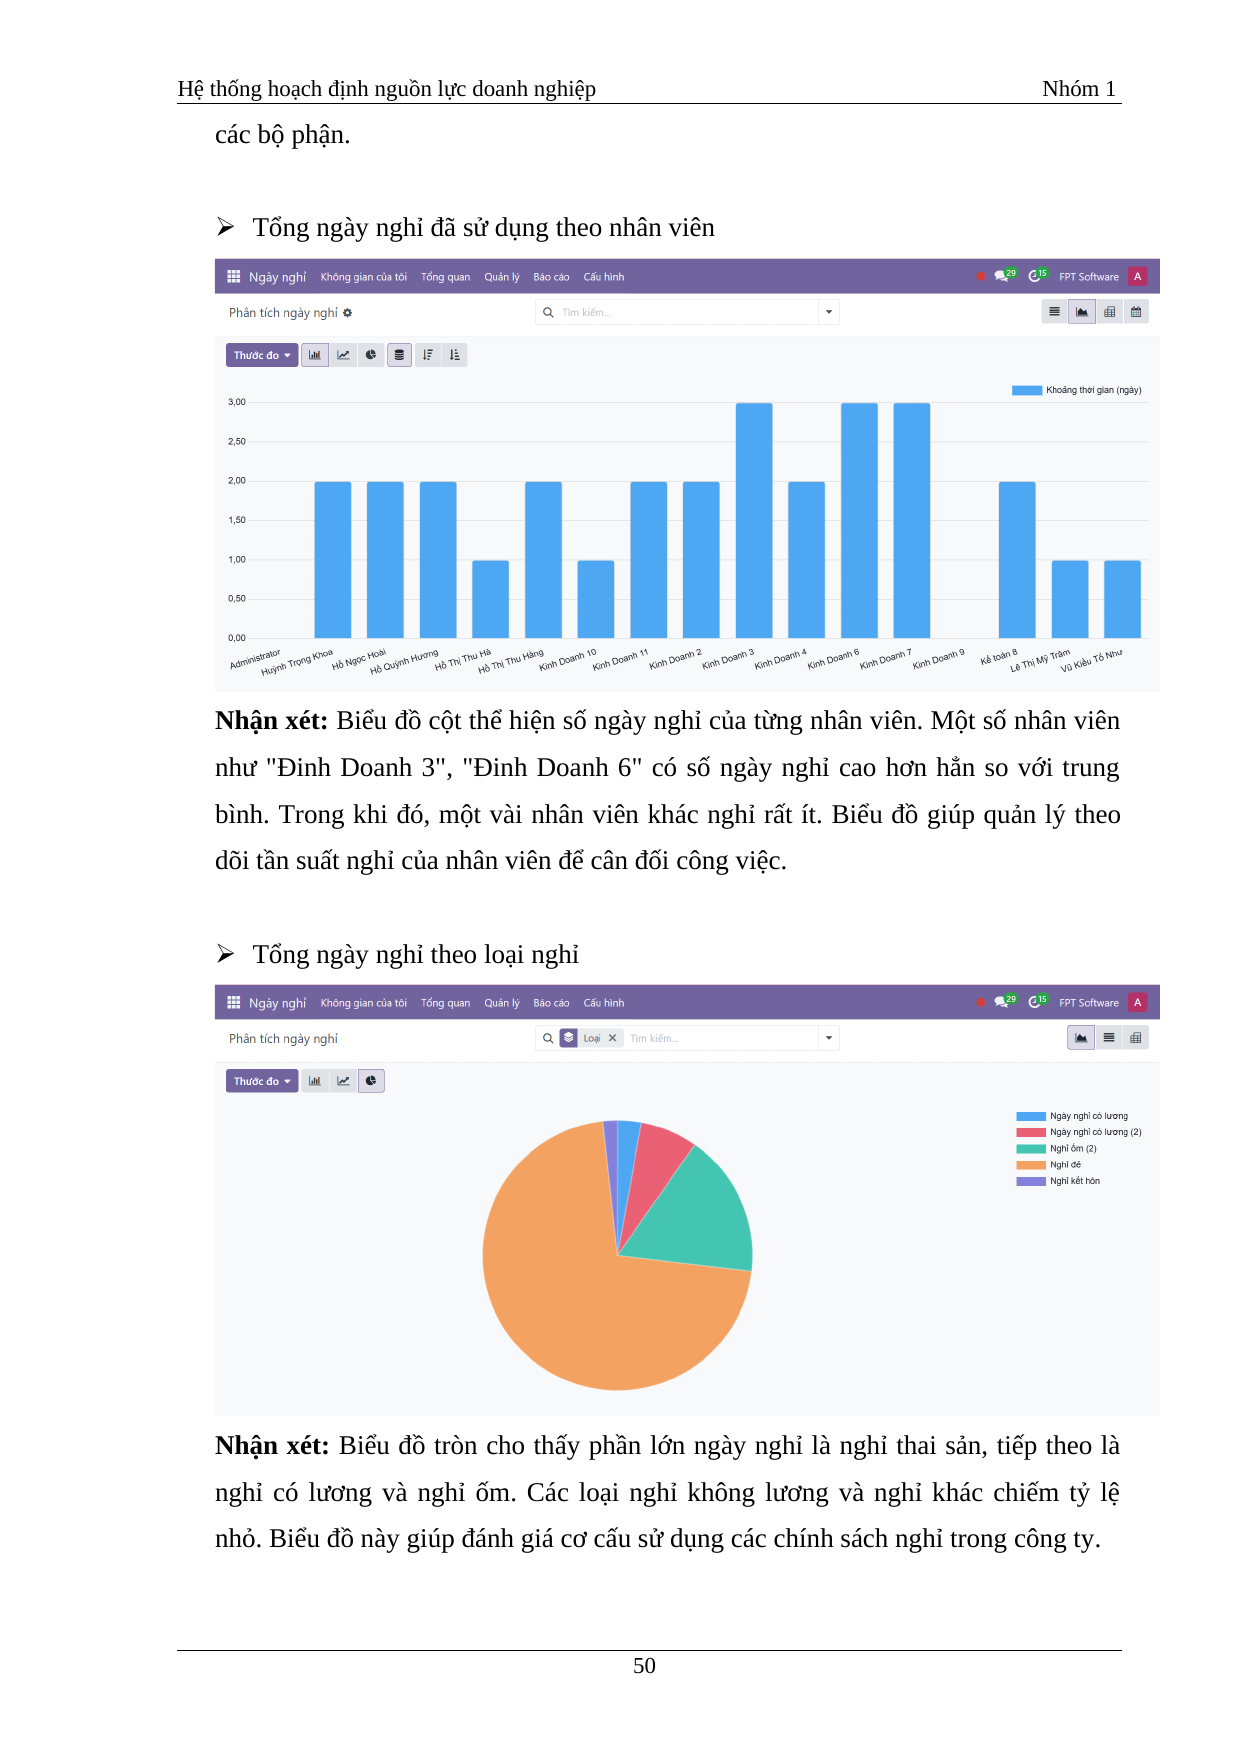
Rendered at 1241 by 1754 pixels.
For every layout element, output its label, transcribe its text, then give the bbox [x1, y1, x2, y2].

text Nhận xét: Biểu đồ tròn cho thấy phần lớn ngày nghỉ là nghỉ thai sản, tiếp theo là nghỉ có lương và nghỉ ốm. Các loại nghỉ không lương và nghỉ khác chiếm tỷ lệ nhỏ. Biểu đồ này giúp đánh giá cơ cấu sử dụng các chính sách nghỉ trong công ty. [215, 1429, 1122, 1554]
picture [214, 258, 1160, 692]
list Tổng ngày nghỉ đã sử dụng theo nhân viên [215, 211, 1122, 243]
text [215, 118, 1122, 149]
picture [214, 984, 1160, 1416]
list Tổng ngày nghỉ theo loại nghỉ [215, 938, 1122, 969]
text Nhận xét: Biểu đồ cột thể hiện số ngày nghỉ của từng nhân viên. Một số nhân viên như "Đinh Doanh 3", "Đinh Doanh 6" có số ngày nghỉ cao hơn hẳn so với trung bình. Trong khi đó, một vài nhân viên khác nghỉ rất ít. Biểu đồ giúp quản lý theo dõi tần suất nghỉ của nhân viên để cân đối công việc. [215, 704, 1122, 876]
